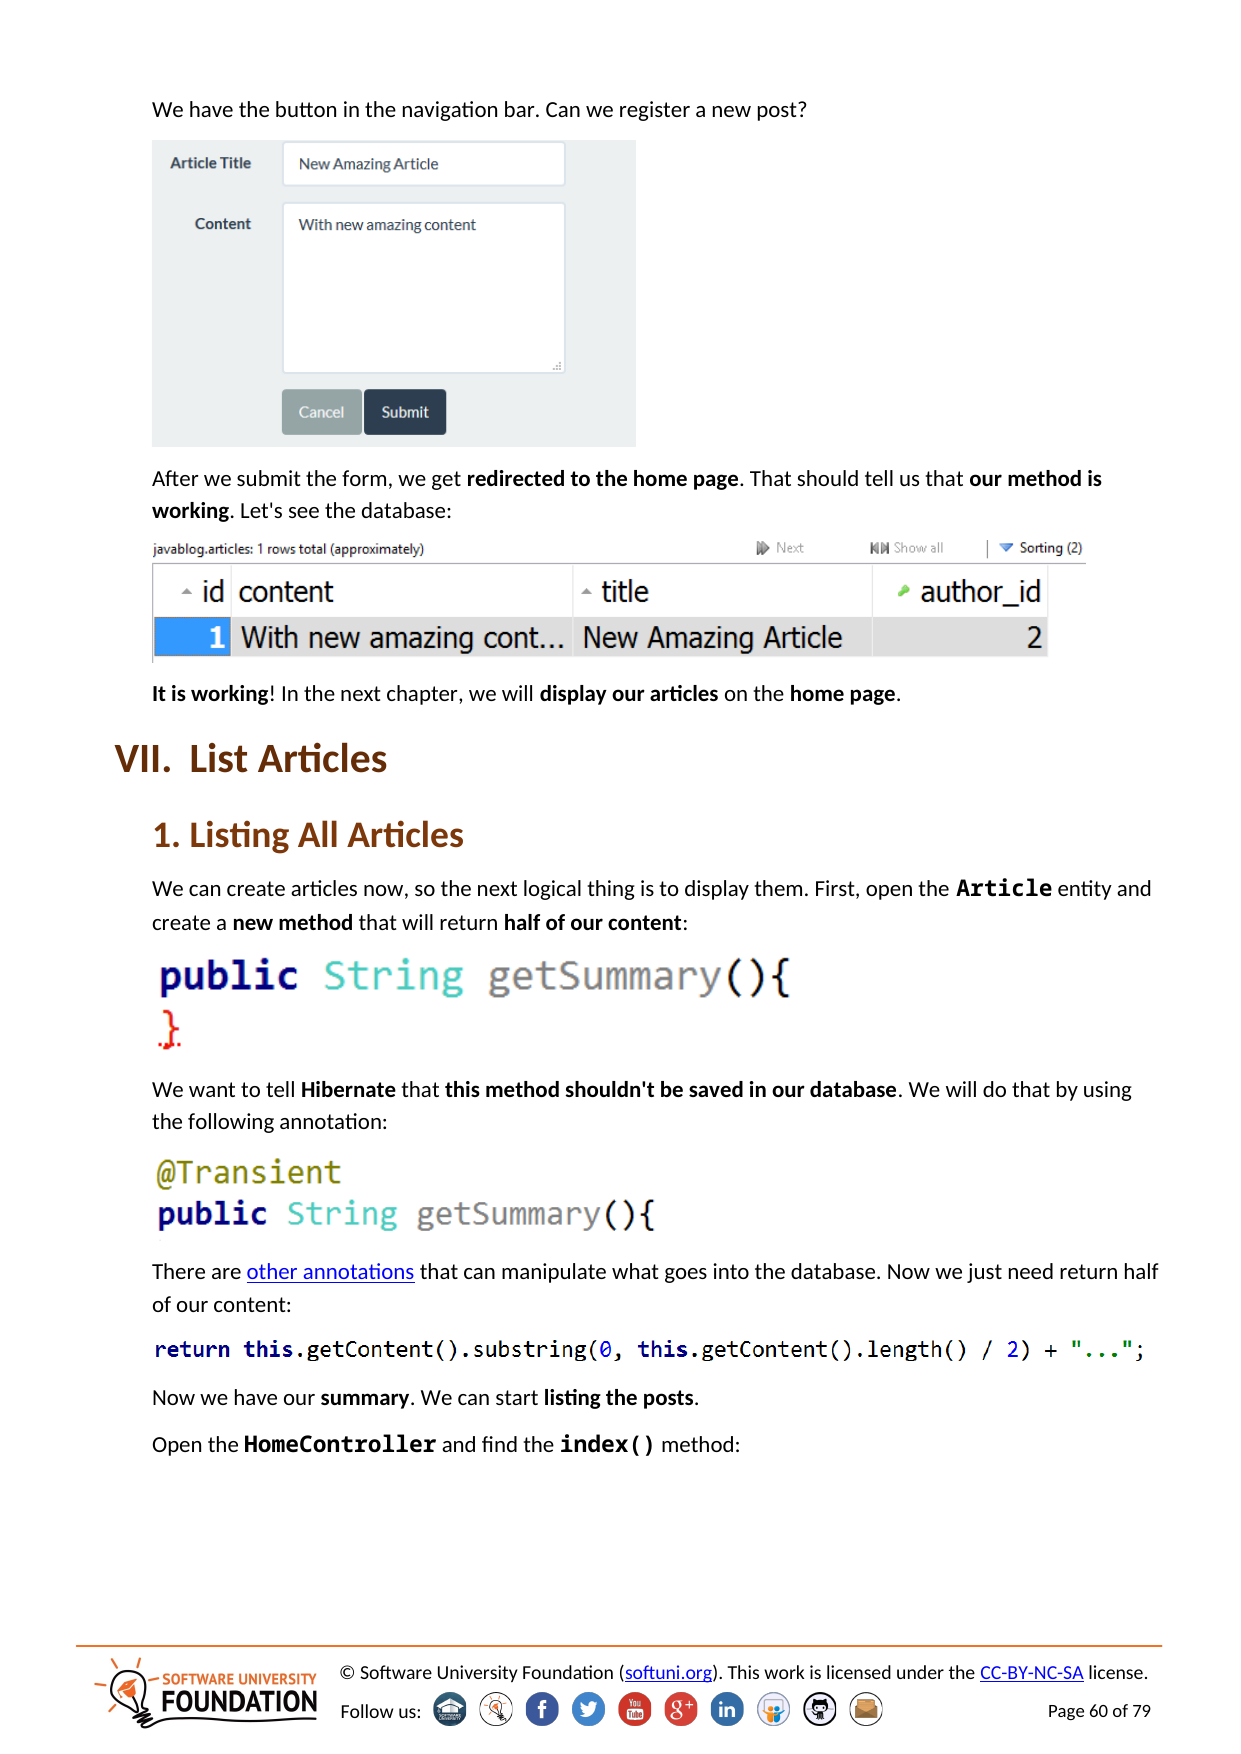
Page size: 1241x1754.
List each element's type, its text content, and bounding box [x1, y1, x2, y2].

picture [151, 540, 1086, 663]
text There are other annotations that can manipulate what goes into the database. Now we just need return half of our content: [152, 1257, 1163, 1318]
subtitle List Articles [114, 732, 1163, 783]
picture [151, 1334, 1151, 1367]
text After we submit the form, we get redirected to the home page. That should tell us that our method is working. Let's see the database: [152, 464, 1163, 524]
picture [618, 1692, 652, 1726]
text It is working! In the next chapter, we will display our articles on the home page. [152, 679, 1163, 707]
picture [151, 140, 636, 447]
text We want to tell Hibernate that this method shouldn't be saved in our database. We will do that by using the following annotation: [152, 1075, 1163, 1135]
picture [757, 1692, 790, 1726]
picture [803, 1692, 837, 1726]
picture [710, 1692, 744, 1726]
text Open the HomeController and find the index() method: [152, 1428, 1163, 1459]
picture [664, 1692, 698, 1726]
picture [479, 1692, 513, 1726]
picture [151, 952, 815, 1059]
text Now we have our summary. We can start listing the posts. [152, 1383, 1163, 1411]
picture [93, 1656, 317, 1729]
picture [433, 1692, 467, 1726]
picture [525, 1692, 559, 1726]
picture [849, 1692, 883, 1726]
text We can create articles now, so the next logical thing is to display them. First, open the Article entity and create a new method that will return half of our content: [152, 872, 1163, 936]
subtitle Listing All Articles [152, 811, 1163, 857]
text We have the button in the navigation bar. Can we register a new post? [152, 95, 1163, 123]
picture [572, 1692, 605, 1726]
picture [151, 1152, 673, 1241]
